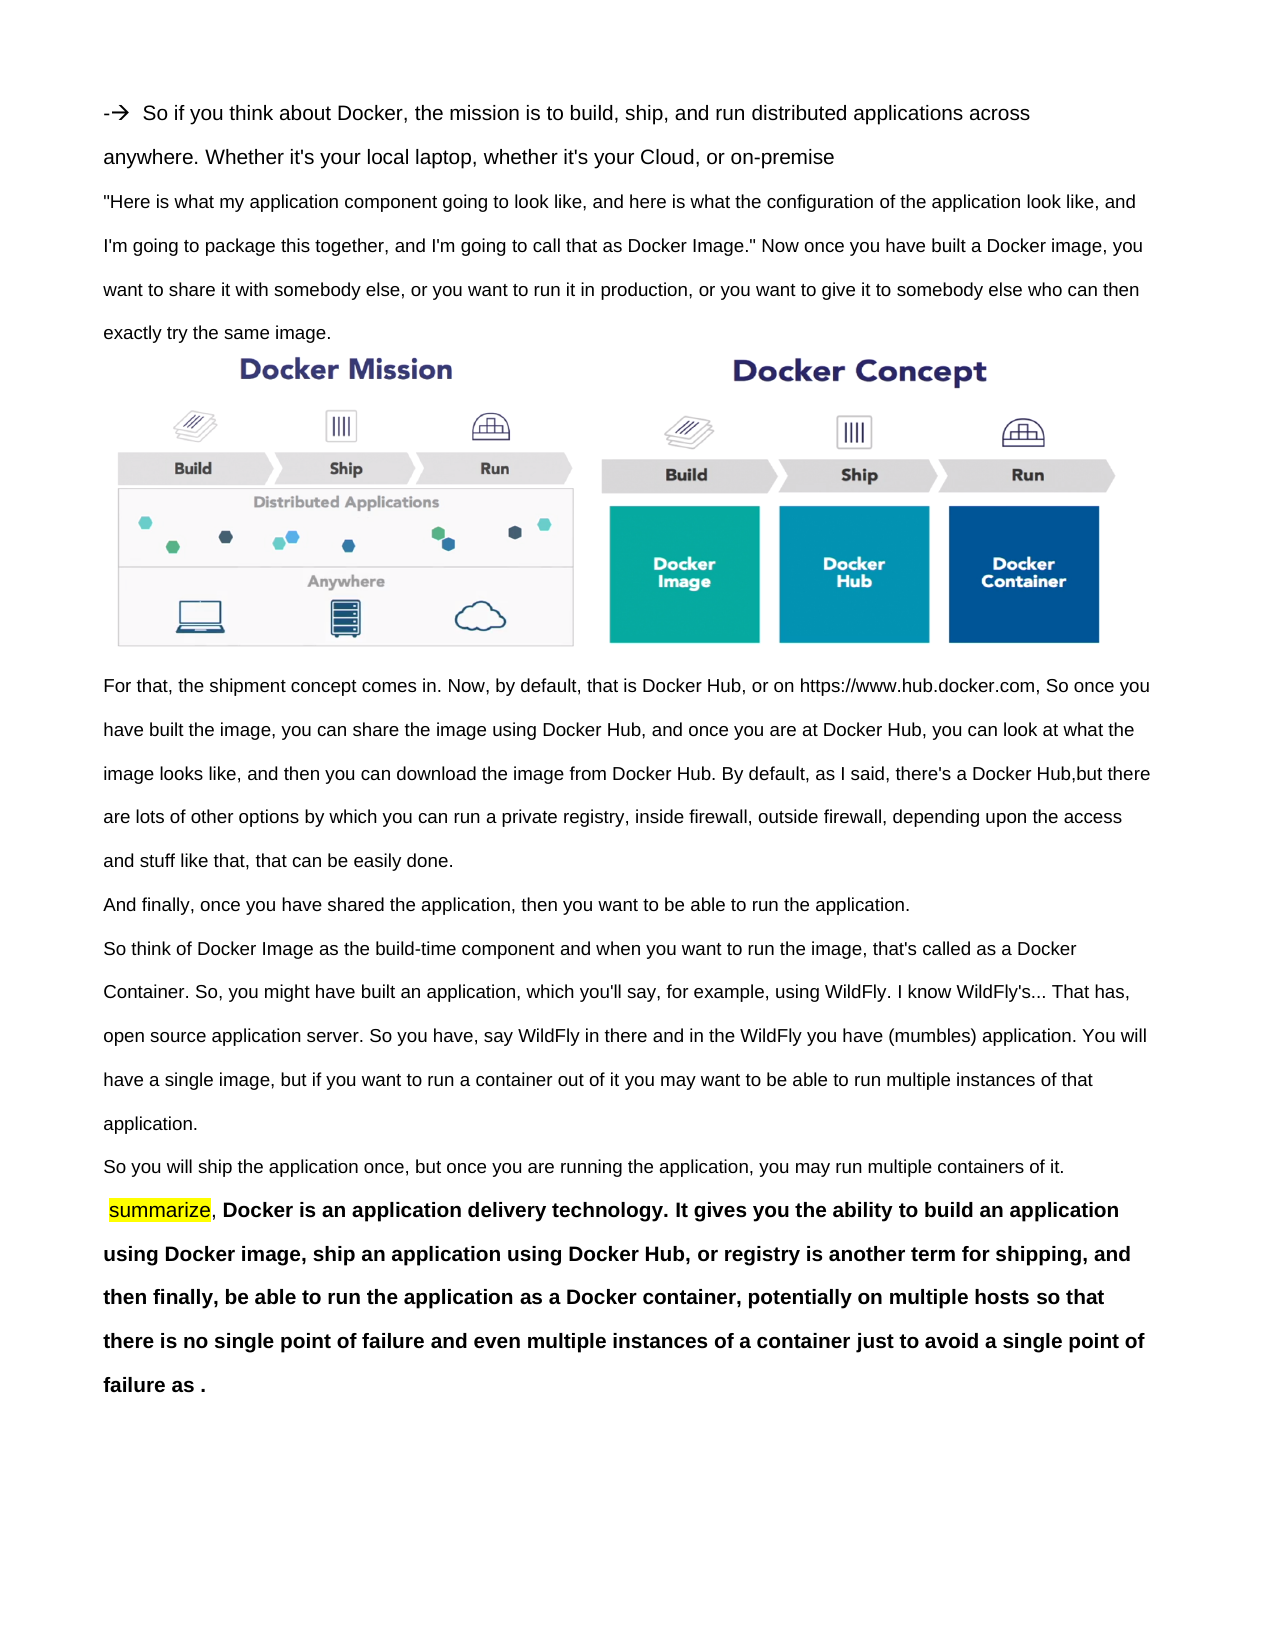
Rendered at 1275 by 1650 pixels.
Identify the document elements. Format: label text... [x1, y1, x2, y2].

text And finally, once you have shared the application, then you want to be able to run the application. [103, 872, 1153, 915]
picture [108, 343, 1128, 653]
text So you will ship the application once, but once you are running the application, you may run multiple containers of it. [103, 1134, 1153, 1178]
text So think of Docker Image as the build-time component and when you want to run the image, that's called as a Docker Container. So, you might have built an application, which you'll say, for example, using WildFly. I know WildFly's... That has, open source application server. So you have, say WildFly in there and in the WildFly you have (mumbles) application. You will have a single image, but if you want to run a container out of it you may want to be able to run multiple instances of that application. [103, 915, 1153, 1134]
text For that, the shipment concept comes in. Now, by default, that is Docker Hub, or on https://www.hub.docker.com, So once you have built the image, you can share the image using Docker Hub, and once you are at Docker Hub, you can look at what the image looks like, and then you can download the image from Docker Hub. By default, as I said, there's a Docker Hub,but there are lots of other options by which you can run a private registry, inside firewall, outside firewall, depending upon the access and stuff like that, that can be easily done. [103, 653, 1153, 872]
text summarize, Docker is an application delivery technology. It gives you the ability to build an application using Docker image, ship an application using Docker Hub, or registry is another term for shipping, and then finally, be able to run the application as a Docker container, potentially on multiple hosts so that there is no single point of failure and even multiple instances of a container just to avoid a single point of failure as . [103, 1178, 1153, 1397]
text - So if you think about Docker, the mission is to build, ship, and run distributed applications across anywhere. Whether it's your local laptop, whether it's your Cloud, or on-premise [103, 81, 1153, 169]
text "Here is what my application component going to look like, and here is what the configuration of the application look like, and I'm going to package this together, and I'm going to call that as Docker Image." Now once you have built a Docker image, you want to share it with somebody else, or you want to run it in production, or you want to give it to somebody else who can then exactly try the same image. [103, 169, 1153, 344]
